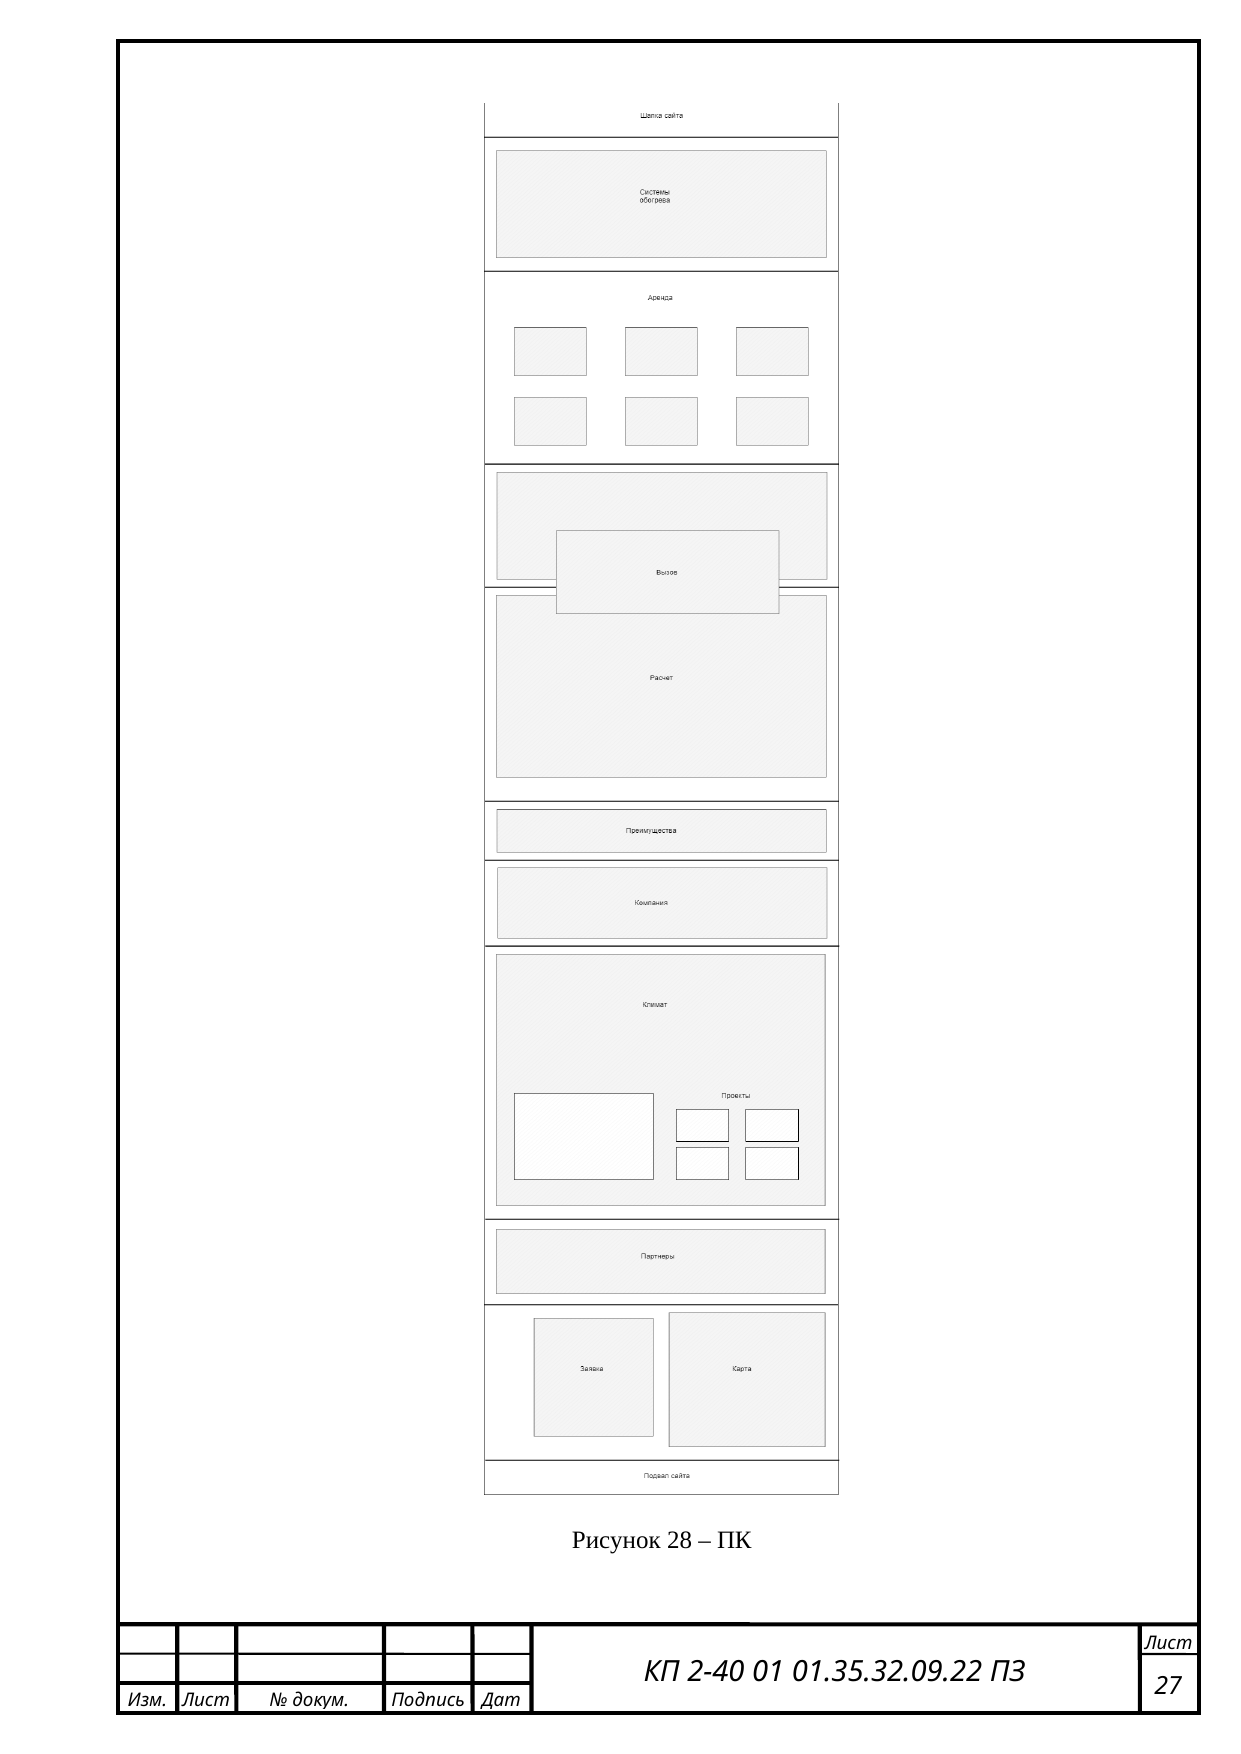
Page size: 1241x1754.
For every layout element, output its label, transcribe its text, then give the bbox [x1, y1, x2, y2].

text Рисунок 28 – ПК [148, 1525, 1175, 1554]
picture [483, 103, 840, 1495]
